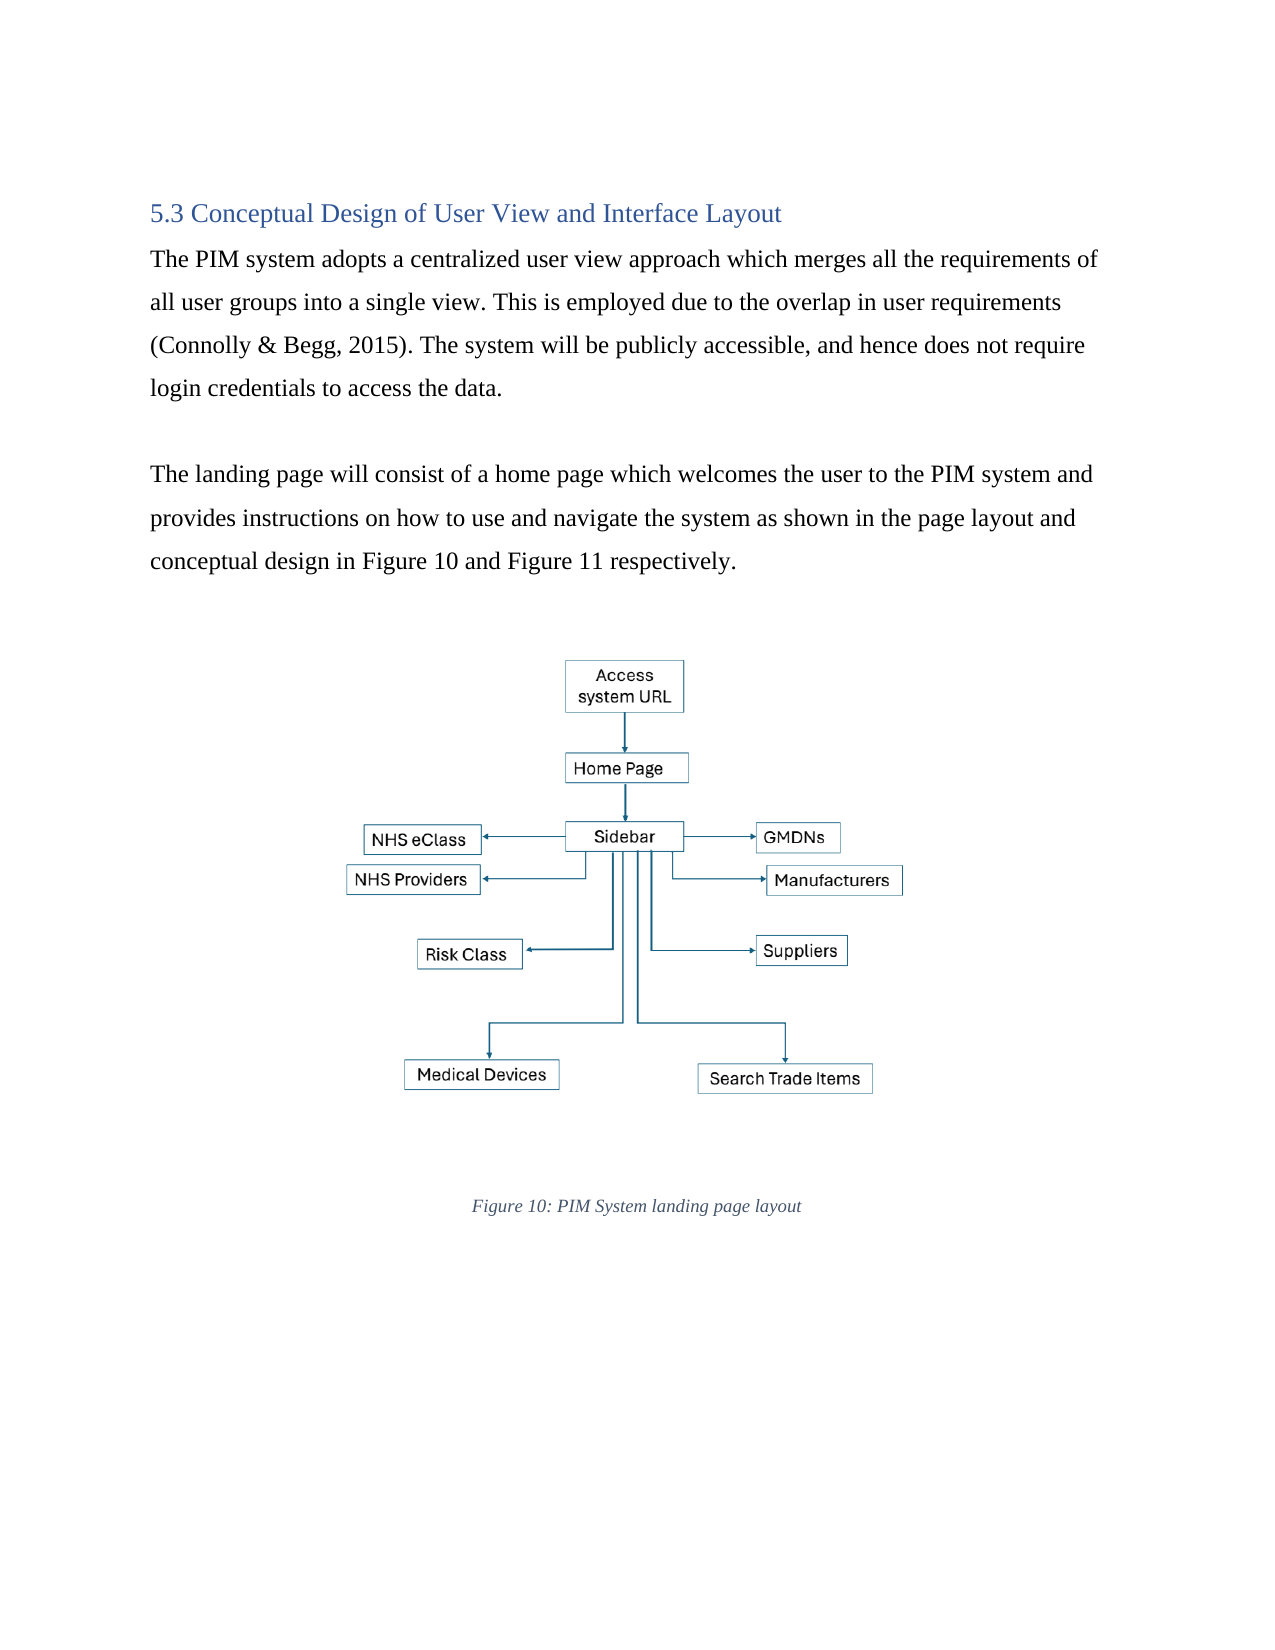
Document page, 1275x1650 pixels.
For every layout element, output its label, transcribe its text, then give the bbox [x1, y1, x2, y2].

list The PIM system adopts a centralized user view approach which merges all the requirements of all user groups into a single view. This is employed due to the overlap in user requirements . The system will be publicly accessible, and hence does not require login credentials to access the data. [150, 244, 1125, 402]
text Figure 10: PIM System landing page layout [150, 1195, 1125, 1216]
list The landing page will consist of a home page which welcomes the user to the PIM system and provides instructions on how to use and navigate the system as shown in the page layout and conceptual design in Figure 10 and Figure 11 respectively. [150, 459, 1125, 574]
subtitle 5.3 Conceptual Design of User View and Interface Layout [150, 197, 1125, 228]
